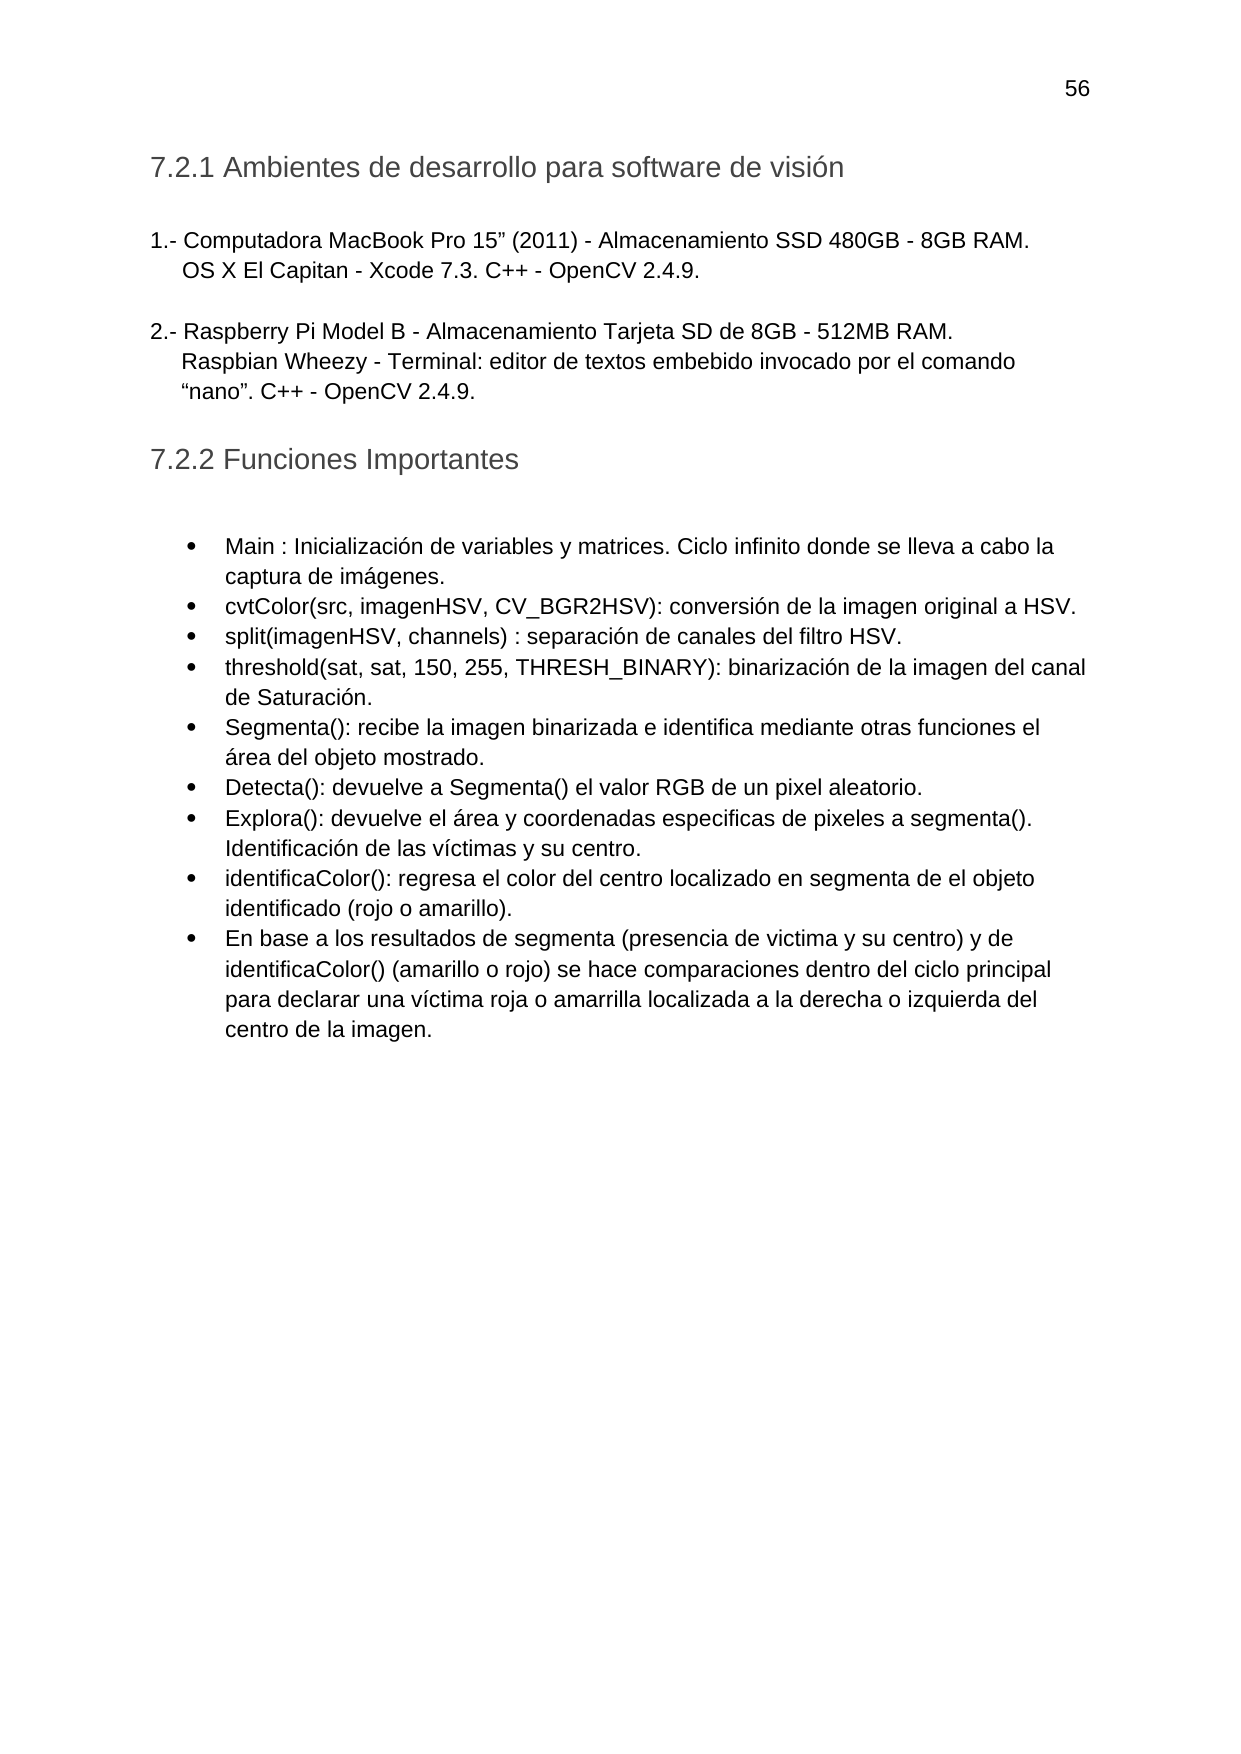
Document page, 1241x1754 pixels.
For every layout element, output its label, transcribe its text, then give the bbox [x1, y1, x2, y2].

list threshold(sat, sat, 150, 255, THRESH_BINARY): binarización de la imagen del canal de Saturación. [187, 653, 1090, 710]
list Segmenta(): recibe la imagen binarizada e identifica mediante otras funciones el área del objeto mostrado. [187, 714, 1090, 771]
text OS X El Capitan - Xcode 7.3. C++ - OpenCV 2.4.9. [150, 257, 1090, 284]
list En base a los resultados de segmenta (presencia de victima y su centro) y de identificaColor() (amarillo o rojo) se hace comparaciones dentro del ciclo principal para declarar una víctima roja o amarrilla localizada a la derecha o izquierda del centro de la imagen. [187, 925, 1090, 1042]
subtitle 7.2.2 Funciones Importantes [150, 442, 1090, 475]
text 2.- Raspberry Pi Model B - Almacenamiento Tarjeta SD de 8GB - 512MB RAM. [150, 318, 1090, 344]
list Main : Inicialización de variables y matrices. Ciclo infinito donde se lleva a cabo la captura de imágenes. [187, 533, 1090, 589]
text Raspbian Wheezy - Terminal: editor de textos embebido invocado por el comando “nano”. C++ - OpenCV 2.4.9. [181, 348, 1090, 404]
list split(imagenHSV, channels) : separación de canales del filtro HSV. [187, 623, 1090, 650]
list identificaColor(): regresa el color del centro localizado en segmenta de el objeto identificado (rojo o amarillo). [187, 865, 1090, 922]
list cvtColor(src, imagenHSV, CV_BGR2HSV): conversión de la imagen original a HSV. [187, 593, 1090, 619]
text 1.- Computadora MacBook Pro 15” (2011) - Almacenamiento SSD 480GB - 8GB RAM. [150, 227, 1090, 253]
subtitle 7.2.1 Ambientes de desarrollo para software de visión [150, 150, 1090, 183]
list Explora(): devuelve el área y coordenadas especificas de pixeles a segmenta(). Identificación de las víctimas y su centro. [187, 804, 1090, 861]
list Detecta(): devuelve a Segmenta() el valor RGB de un pixel aleatorio. [187, 774, 1090, 801]
